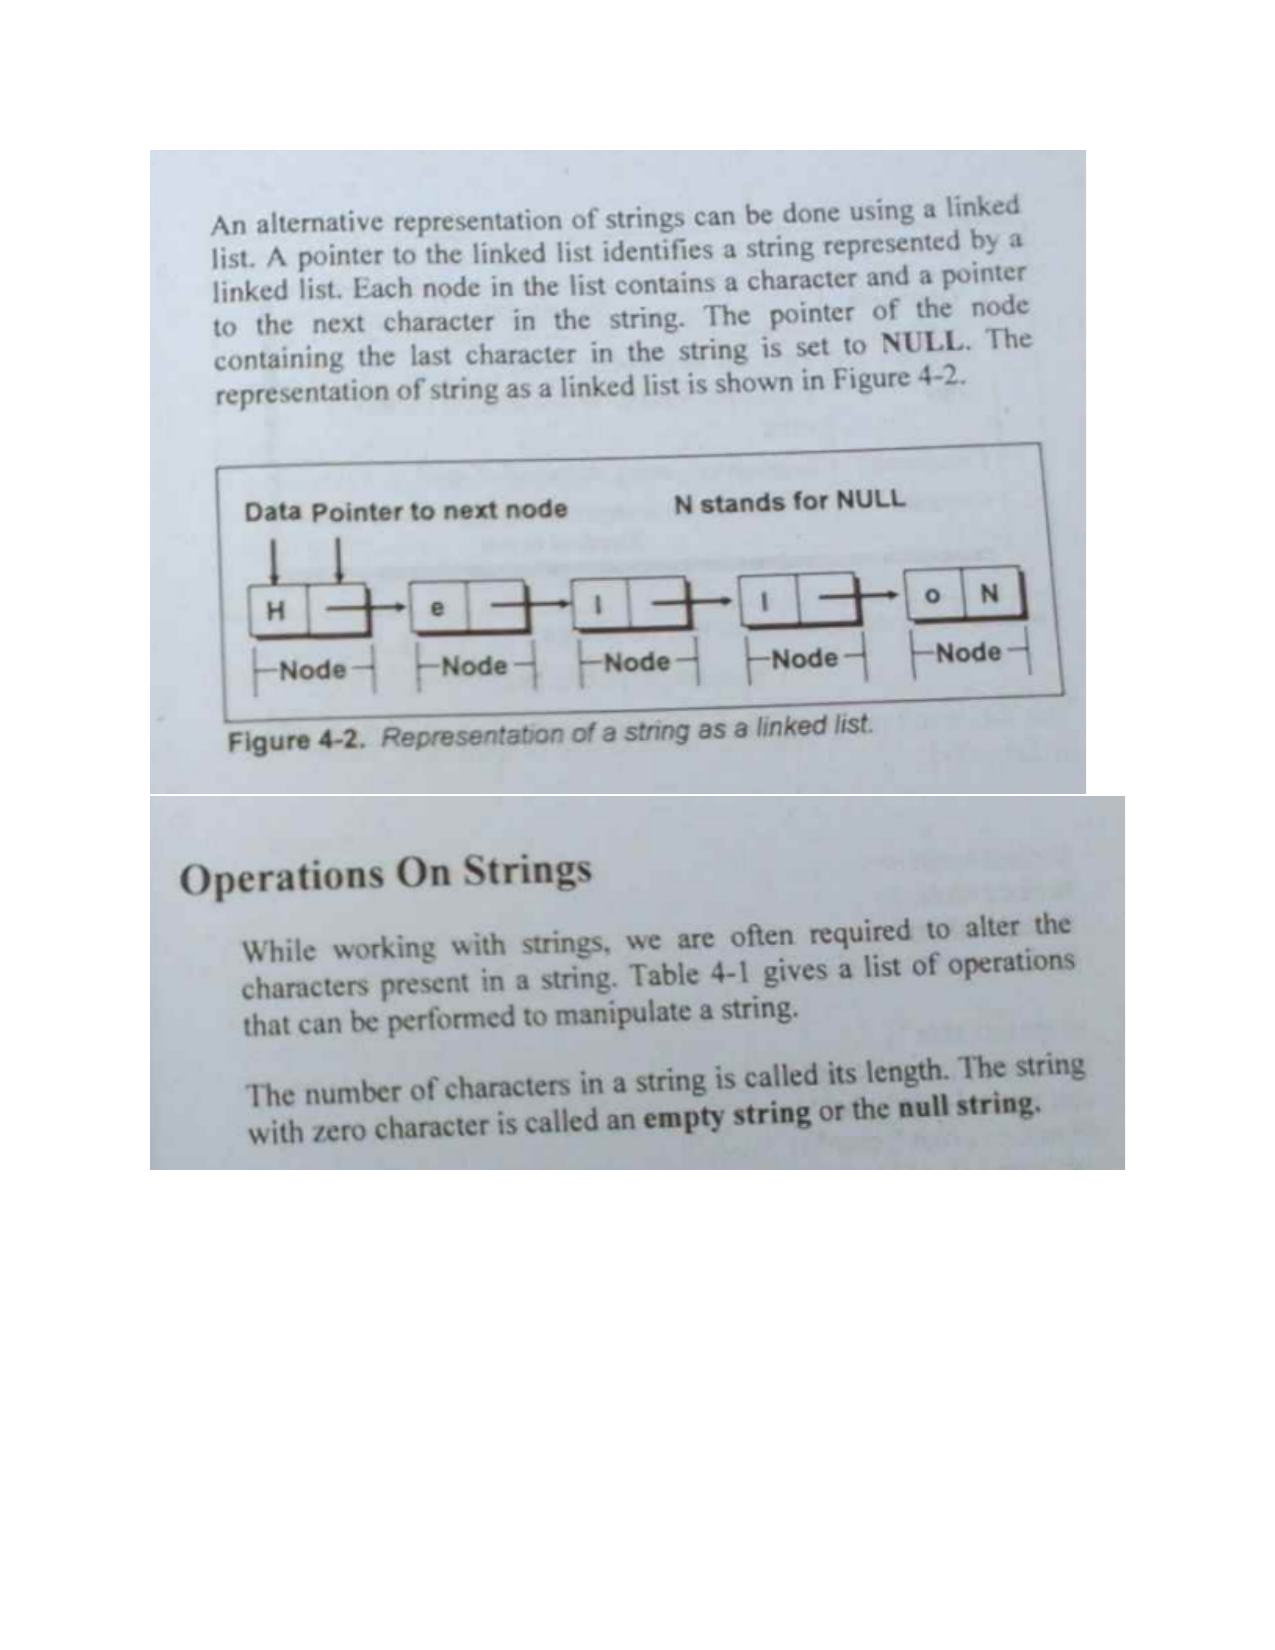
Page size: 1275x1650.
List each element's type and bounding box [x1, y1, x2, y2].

picture [150, 796, 1125, 1170]
picture [150, 150, 1087, 794]
